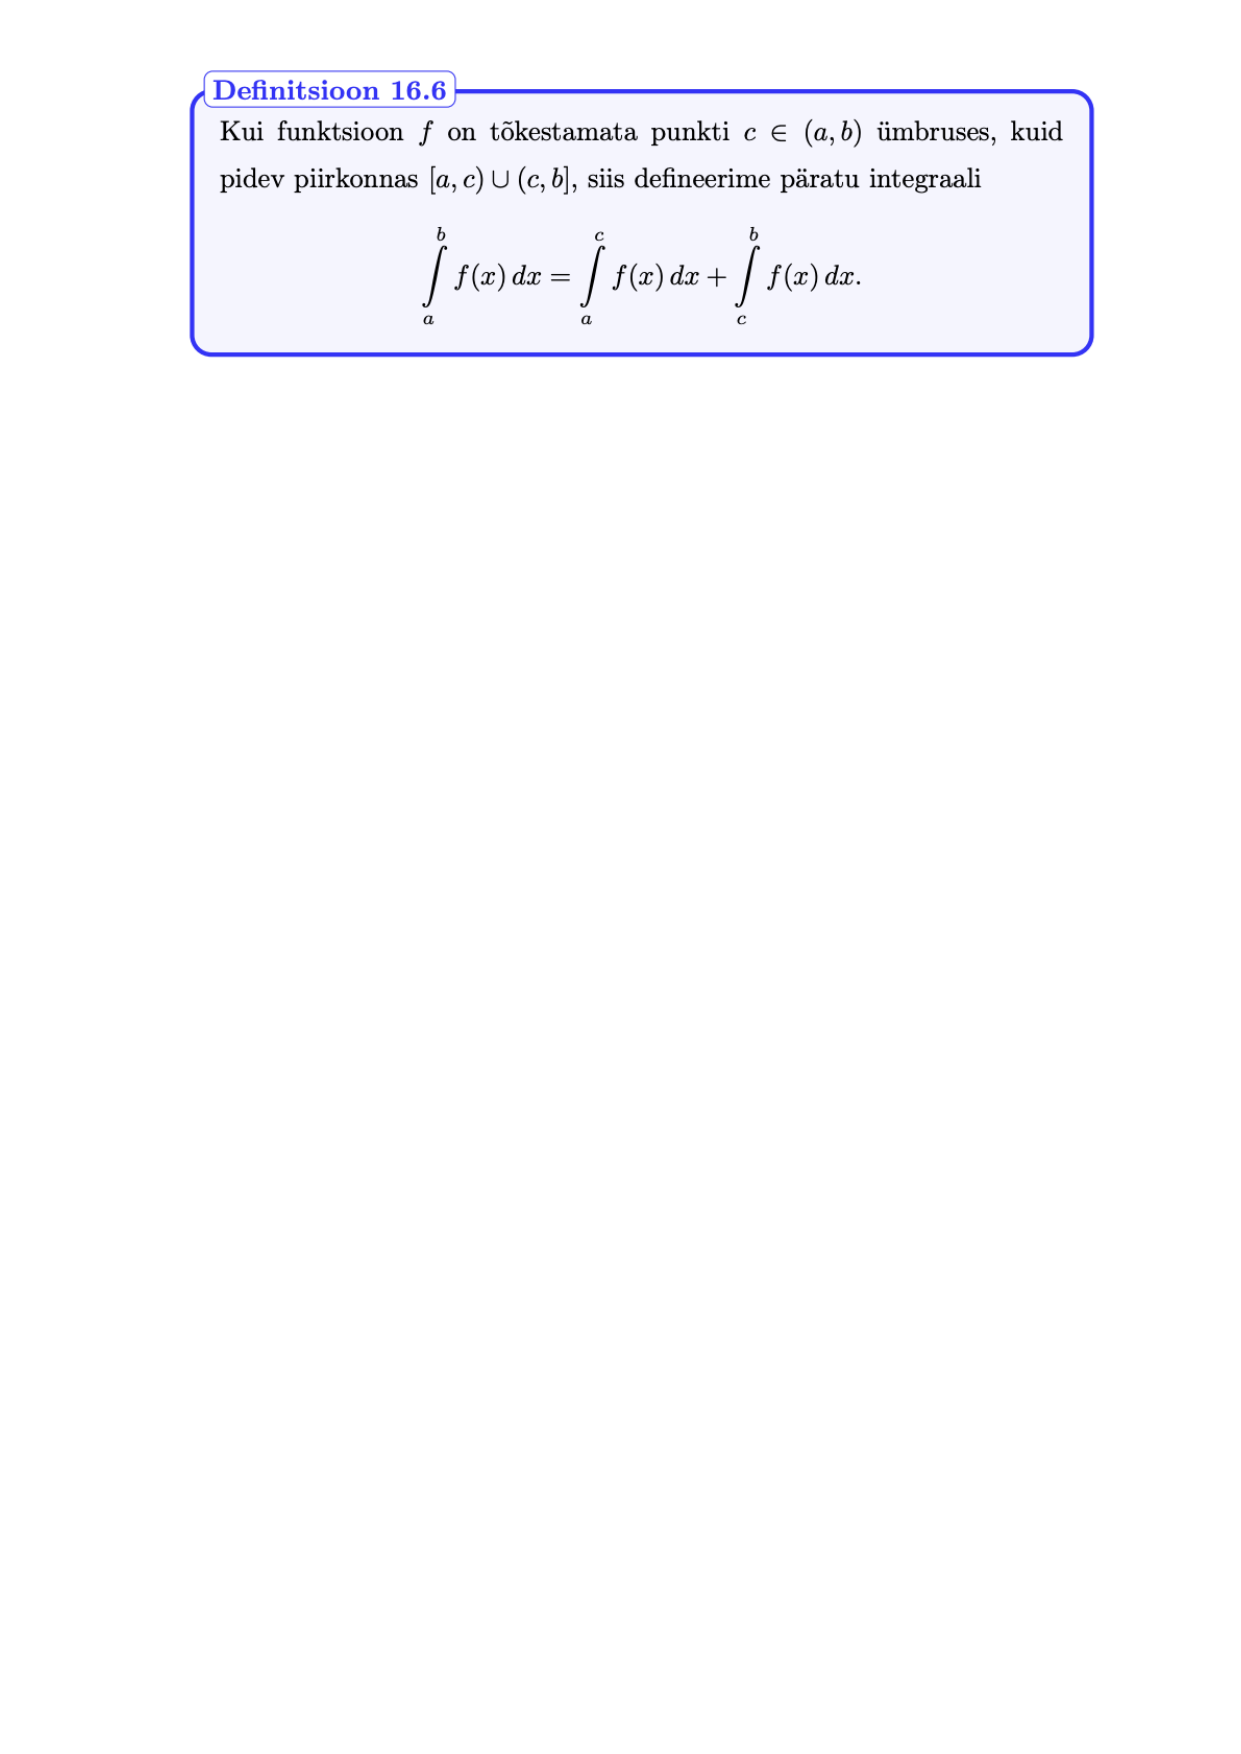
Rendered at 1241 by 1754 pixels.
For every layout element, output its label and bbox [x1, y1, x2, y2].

picture [176, 63, 1110, 366]
